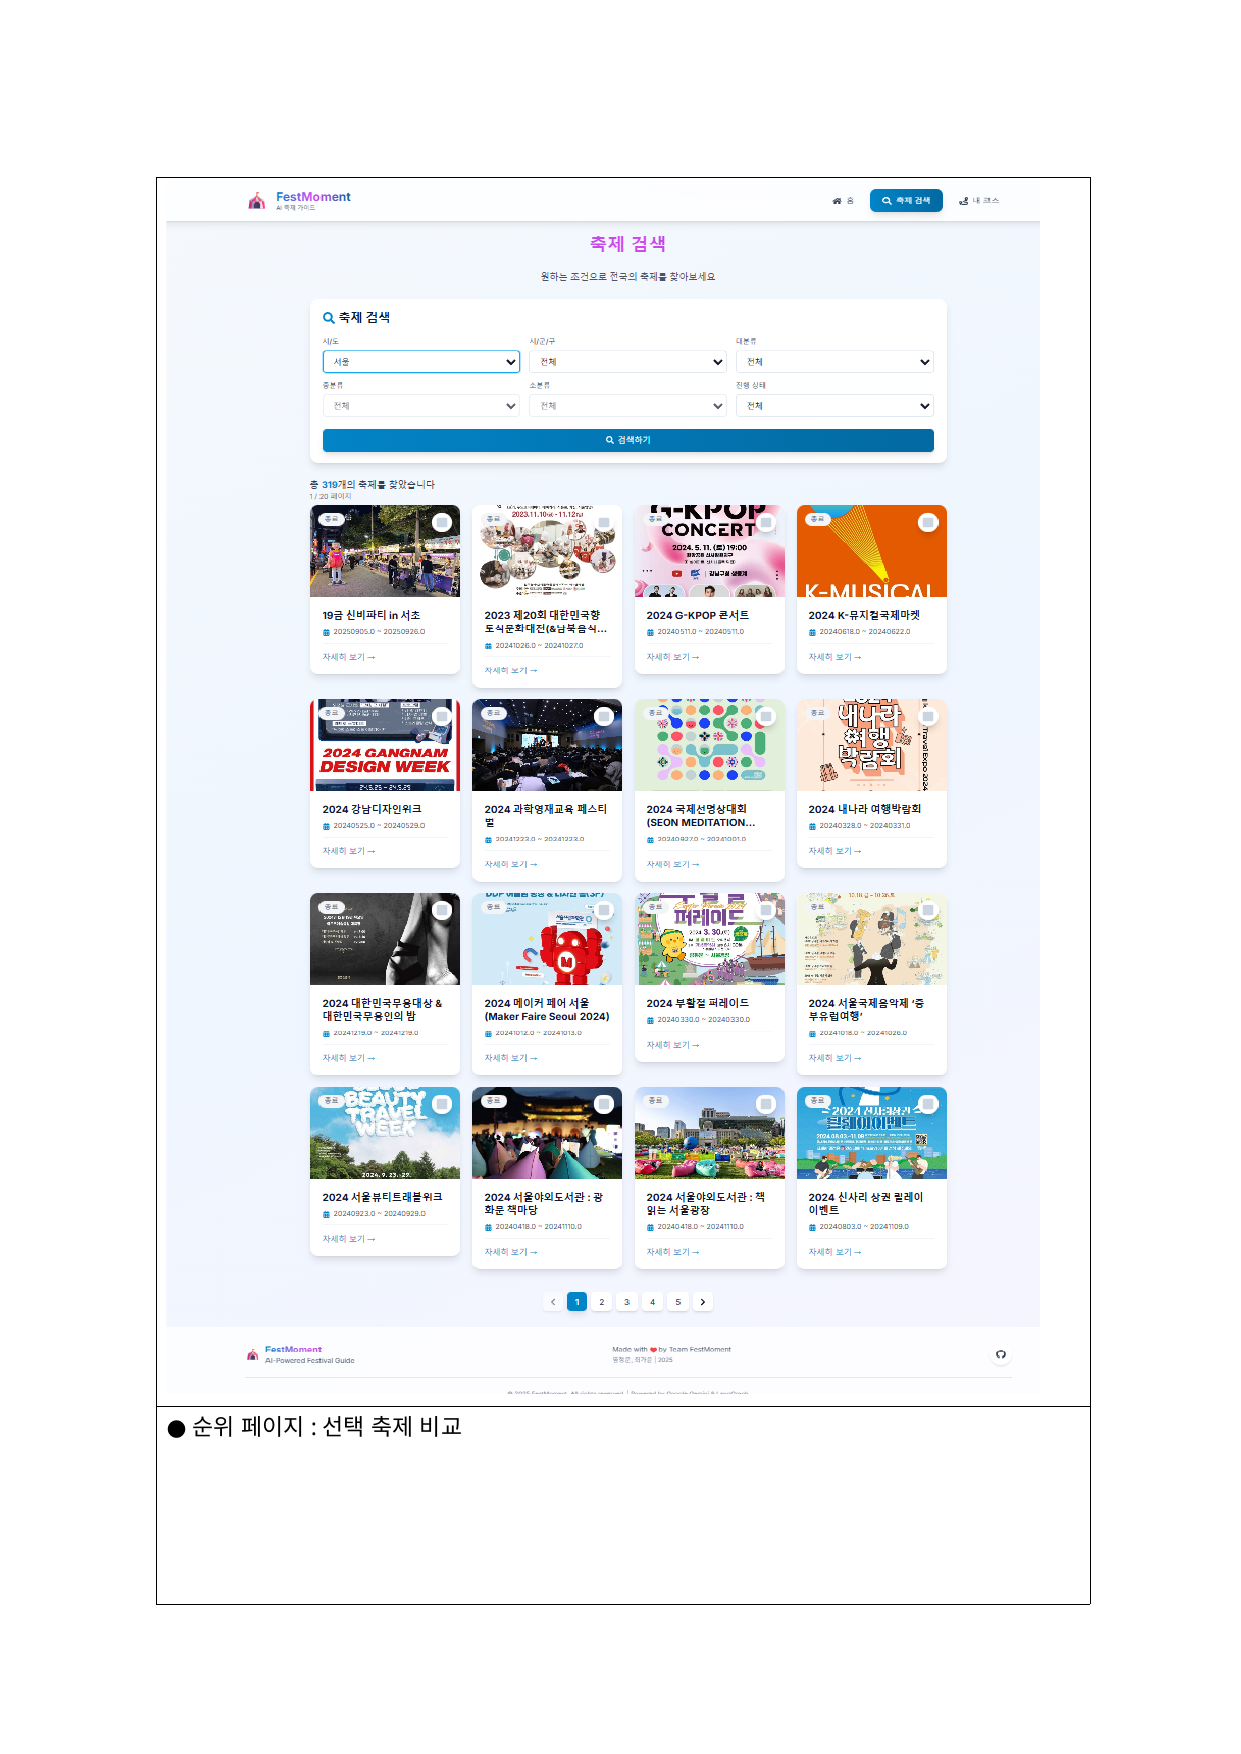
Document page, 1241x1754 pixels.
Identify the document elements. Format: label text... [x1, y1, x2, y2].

table_cell ● 순위 페이지 : 선택 축제 비교 [157, 1407, 1090, 1603]
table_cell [157, 178, 1090, 1406]
picture [166, 180, 1041, 1394]
